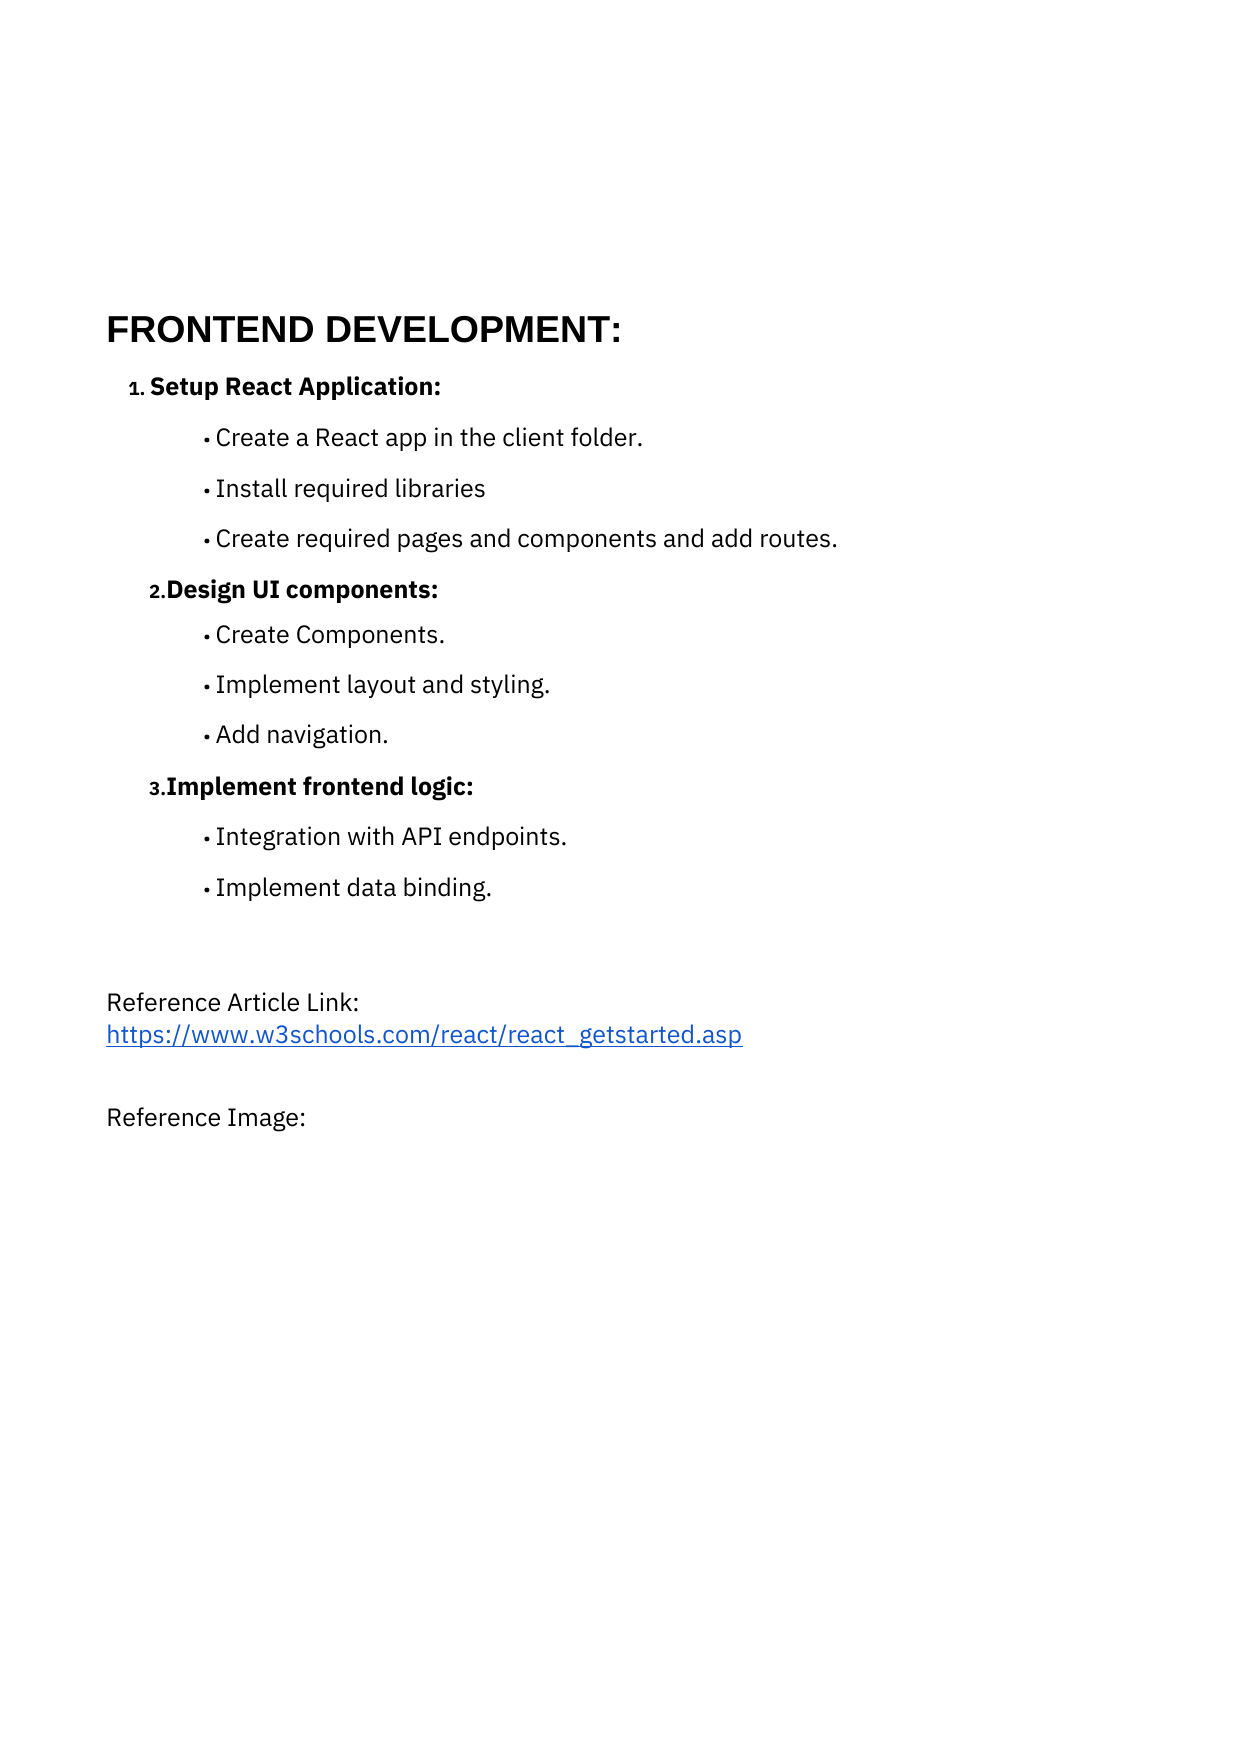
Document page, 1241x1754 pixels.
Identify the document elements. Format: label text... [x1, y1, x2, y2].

text 1. Setup React Application: [128, 370, 1130, 402]
text • Add navigation. [203, 718, 1130, 751]
text 2.Design UI components: [149, 573, 1130, 605]
text https://www.w3schools.com/react/react_getstarted.asp [106, 1018, 1130, 1051]
text • Create a React app in the client folder. [203, 421, 1130, 453]
text • Implement data binding. [203, 870, 1130, 903]
text • Integration with API endpoints. [203, 820, 1130, 852]
subtitle FRONTEND DEVELOPMENT: [106, 307, 1130, 350]
text Reference Image: [106, 1101, 1130, 1133]
text Reference Article Link: [106, 986, 1130, 1018]
text • Implement layout and styling. [203, 668, 1130, 700]
text • Create required pages and components and add routes. [203, 522, 1130, 554]
text • Create Components. [203, 617, 1130, 650]
text • Install required libraries [203, 471, 1130, 504]
text 3.Implement frontend logic: [149, 769, 1130, 802]
